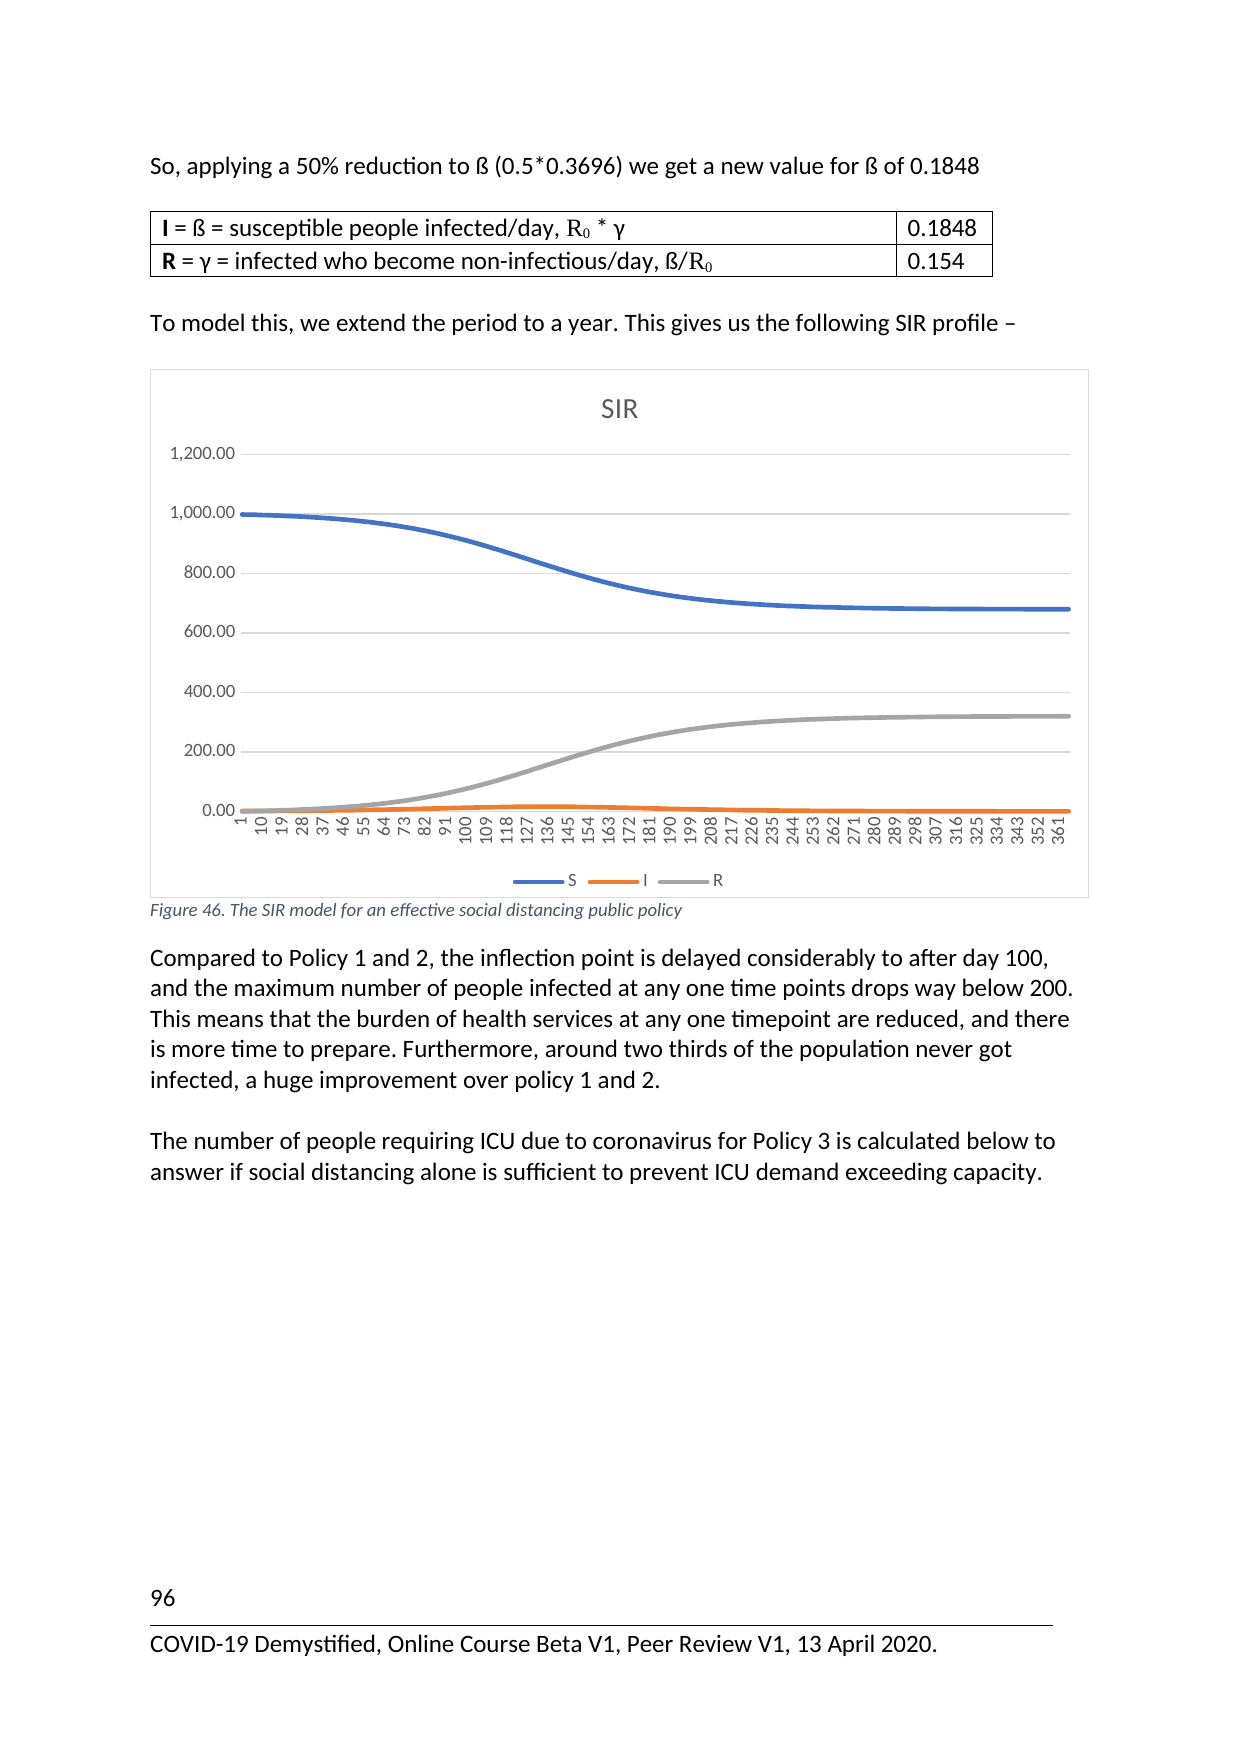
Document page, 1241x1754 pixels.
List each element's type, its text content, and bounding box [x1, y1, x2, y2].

table_cell 0.154 [897, 245, 992, 276]
text To model this, we extend the period to a year. This gives us the following SIR profile – [150, 307, 1090, 338]
text Compared to Policy 1 and 2, the inflection point is delayed considerably to after day 100, and the maximum number of people infected at any one time points drops way below 200. This means that the burden of health services at any one timepoint are reduced, and there is more time to prepare. Furthermore, around two thirds of the population never got infected, a huge improvement over policy 1 and 2. [150, 942, 1090, 1095]
text Figure 46. The SIR model for an effective social distancing public policy [150, 898, 1090, 921]
text So, applying a 50% reduction to ß (0.5*0.3696) we get a new value for ß of 0.1848 [150, 150, 1090, 181]
table_cell R = γ = infected who become non-infectious/day, ß/R0 [151, 245, 896, 276]
table_header I = ß = susceptible people infected/day, R0 * γ [151, 212, 896, 244]
table_header 0.1848 [897, 212, 992, 244]
text The number of people requiring ICU due to coronavirus for Policy 3 is calculated below to answer if social distancing alone is sufficient to prevent ICU demand exceeding capacity. [150, 1125, 1090, 1186]
